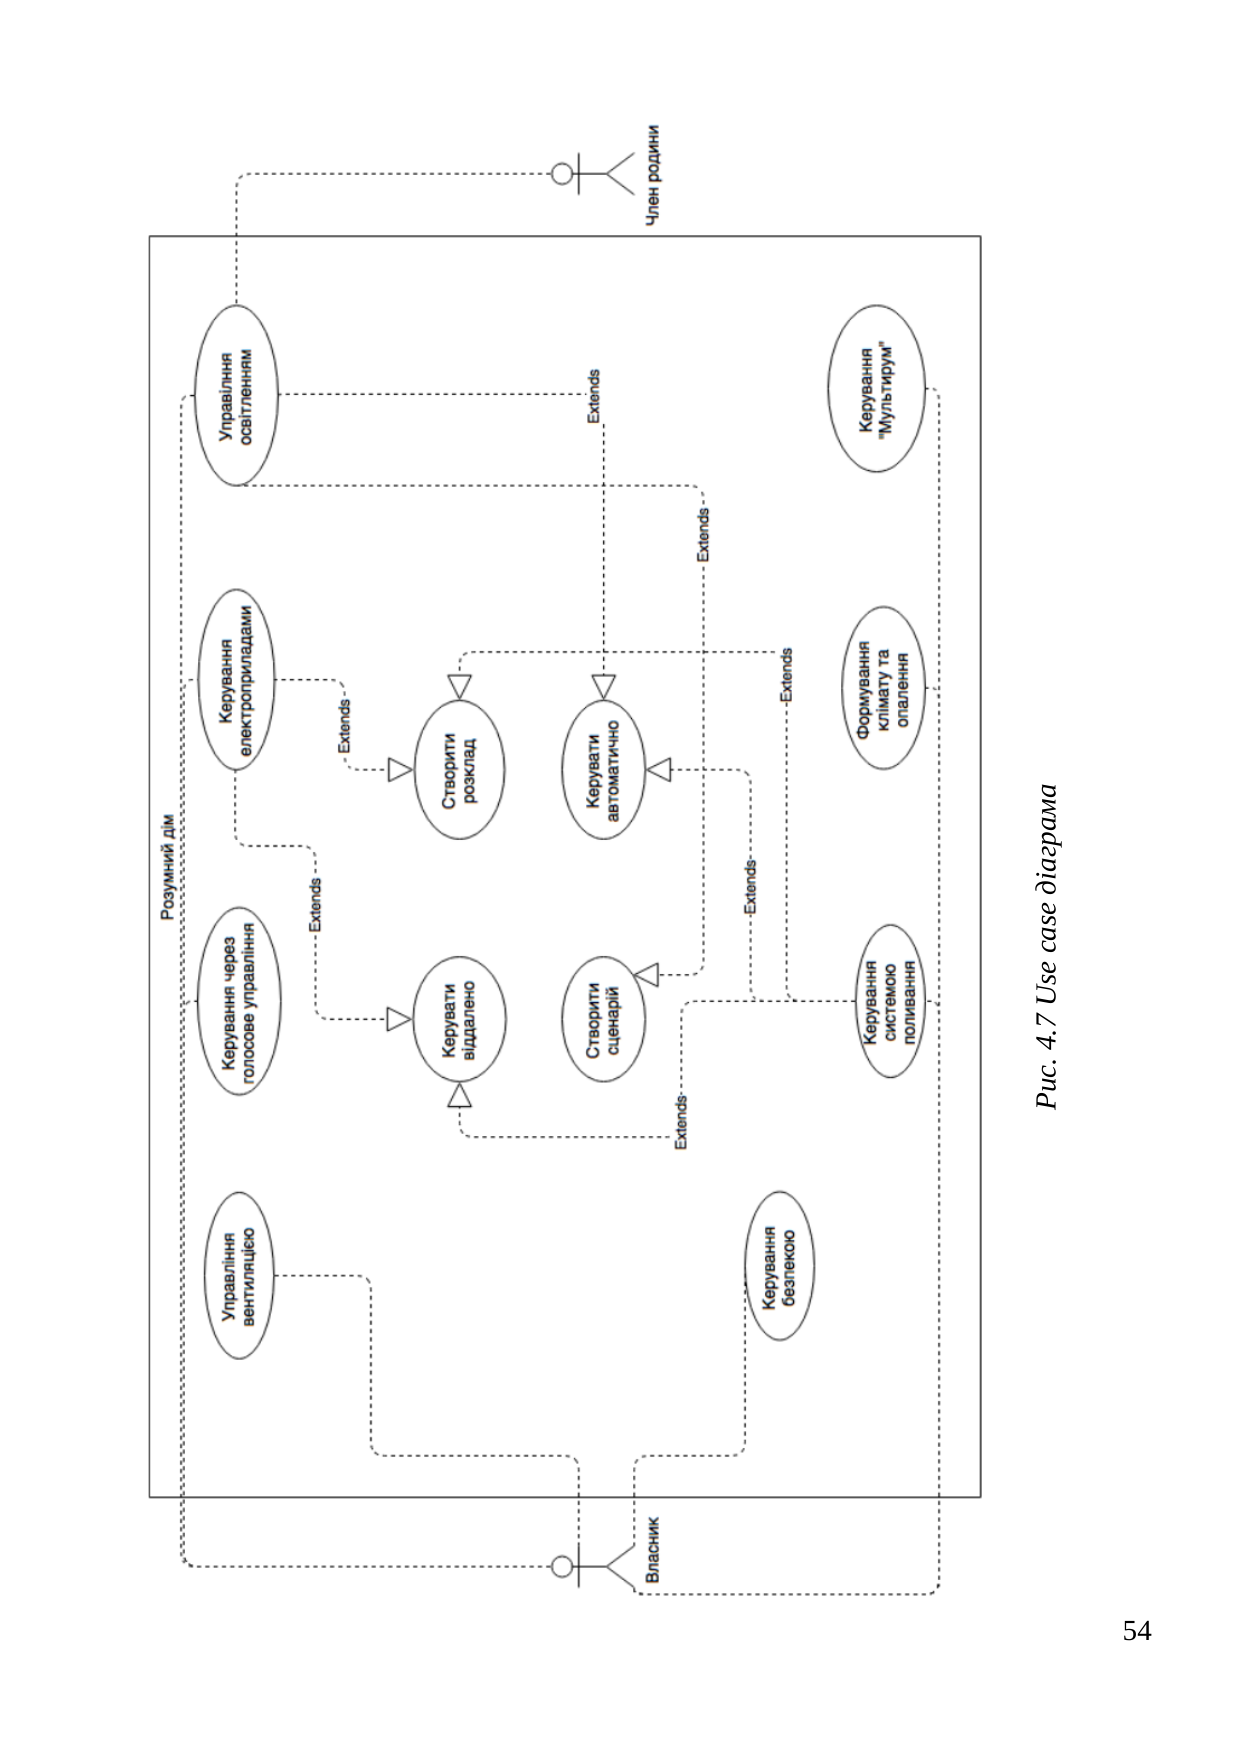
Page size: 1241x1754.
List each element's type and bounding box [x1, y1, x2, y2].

picture [150, 122, 982, 1617]
